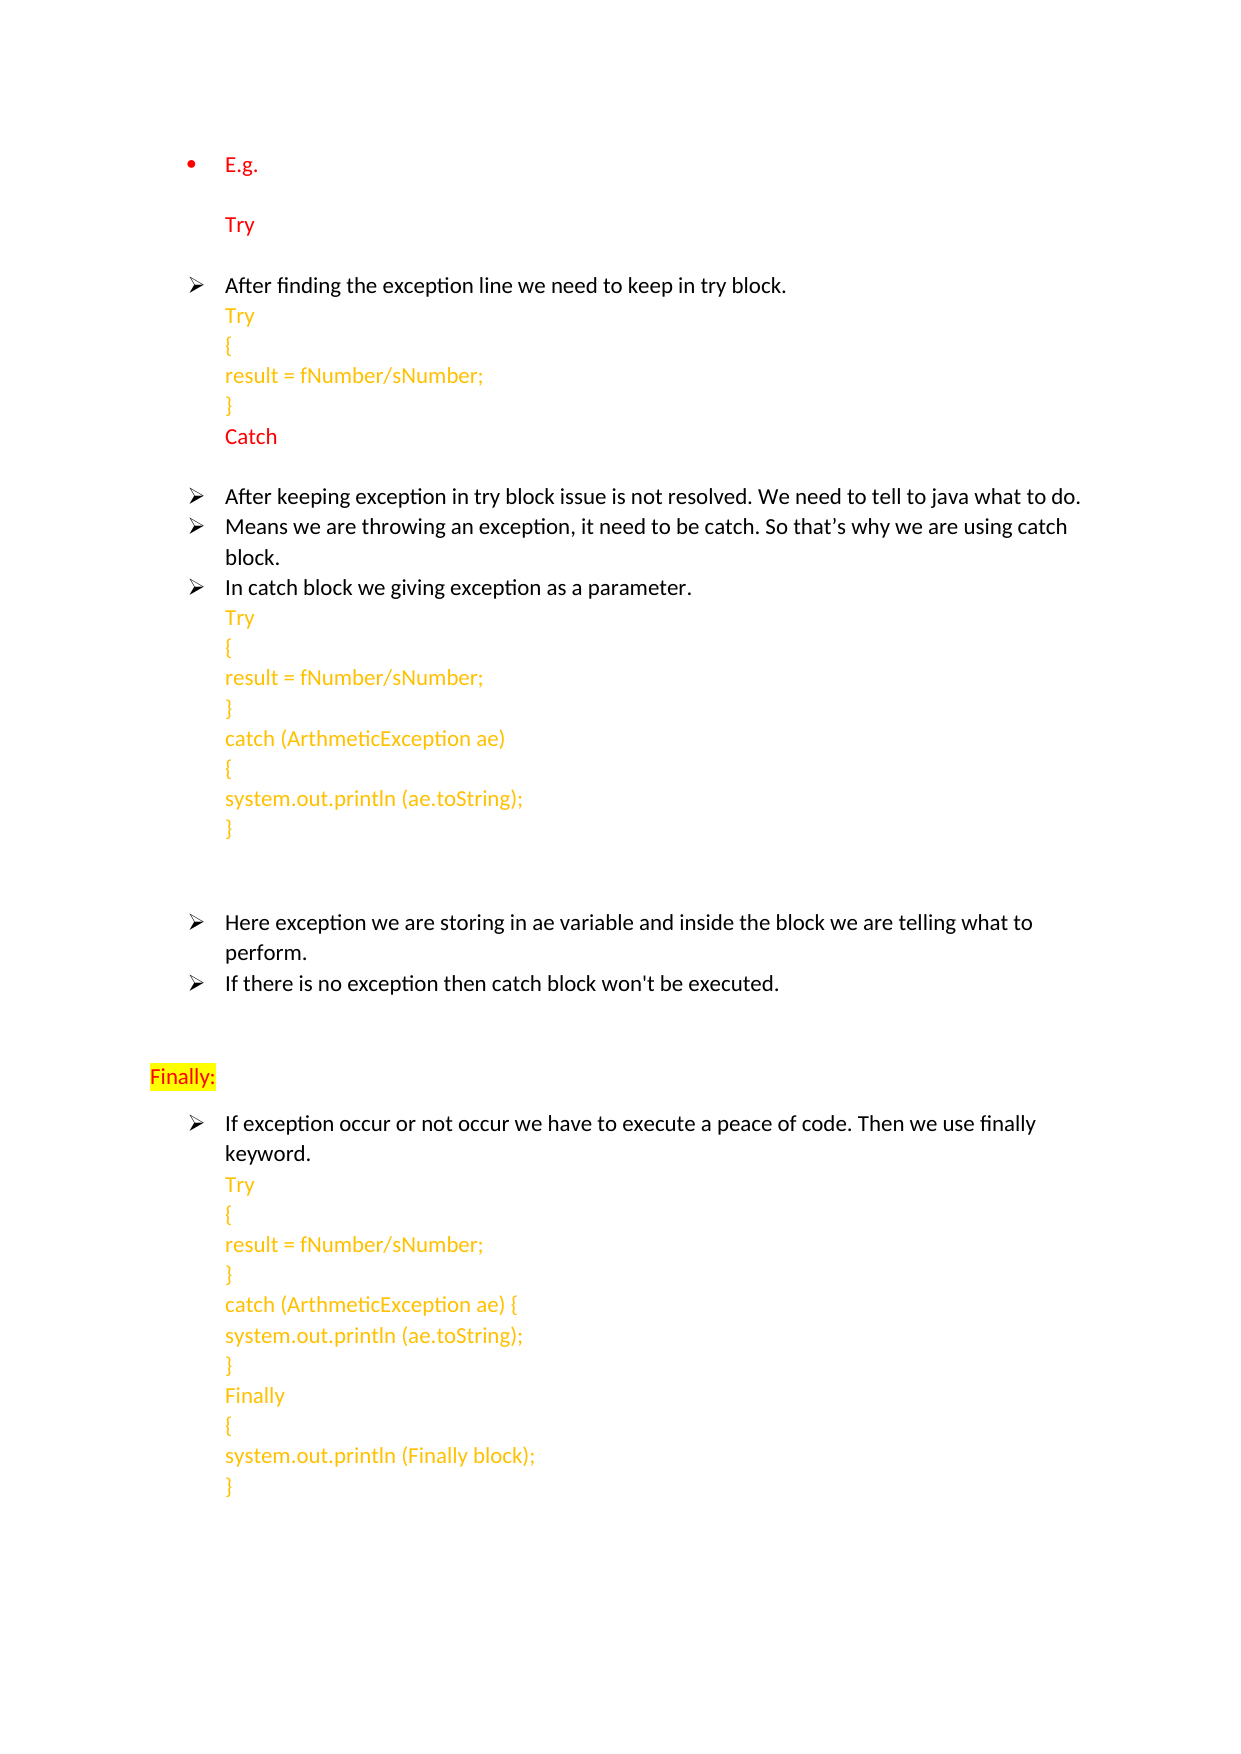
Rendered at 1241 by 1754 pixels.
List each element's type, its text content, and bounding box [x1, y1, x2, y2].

list system.out.println (Finally block); [225, 1442, 1090, 1470]
list Try [225, 603, 1090, 631]
list result = fNumber/sNumber; [225, 361, 1090, 389]
list { [225, 633, 1090, 661]
list Try [225, 301, 1090, 329]
list { [225, 1411, 1090, 1439]
list After keeping exception in try block issue is not resolved. We need to tell to java what to do. [187, 482, 1090, 510]
list { [225, 754, 1090, 782]
list { [225, 331, 1090, 359]
list Means we are throwing an exception, it need to be catch. So that’s why we are using catch block. [187, 512, 1090, 571]
list result = fNumber/sNumber; [225, 663, 1090, 692]
list } [225, 814, 1090, 843]
list Catch [225, 422, 1090, 450]
list If exception occur or not occur we have to execute a peace of code. Then we use finally keyword. [187, 1109, 1090, 1168]
list Try [225, 210, 1090, 238]
list In catch block we giving exception as a parameter. [187, 573, 1090, 601]
list catch (ArthmeticException ae) [225, 724, 1090, 752]
list } [225, 1472, 1090, 1500]
list } [225, 1260, 1090, 1288]
list result = fNumber/sNumber; [225, 1230, 1090, 1258]
list system.out.println (ae.toString); [225, 784, 1090, 812]
list Finally [225, 1381, 1090, 1409]
list catch (ArthmeticException ae) { [225, 1291, 1090, 1319]
list After finding the exception line we need to keep in try block. [187, 271, 1090, 299]
list { [225, 1200, 1090, 1228]
list If there is no exception then catch block won't be executed. [187, 969, 1090, 997]
list } [225, 392, 1090, 420]
list Try [225, 1170, 1090, 1198]
list E.g. [187, 150, 1090, 178]
list } [225, 694, 1090, 722]
list } [225, 1351, 1090, 1379]
list system.out.println (ae.toString); [225, 1321, 1090, 1349]
list Here exception we are storing in ae variable and inside the block we are telling what to perform. [187, 908, 1090, 967]
text Finally: [150, 1062, 1090, 1091]
